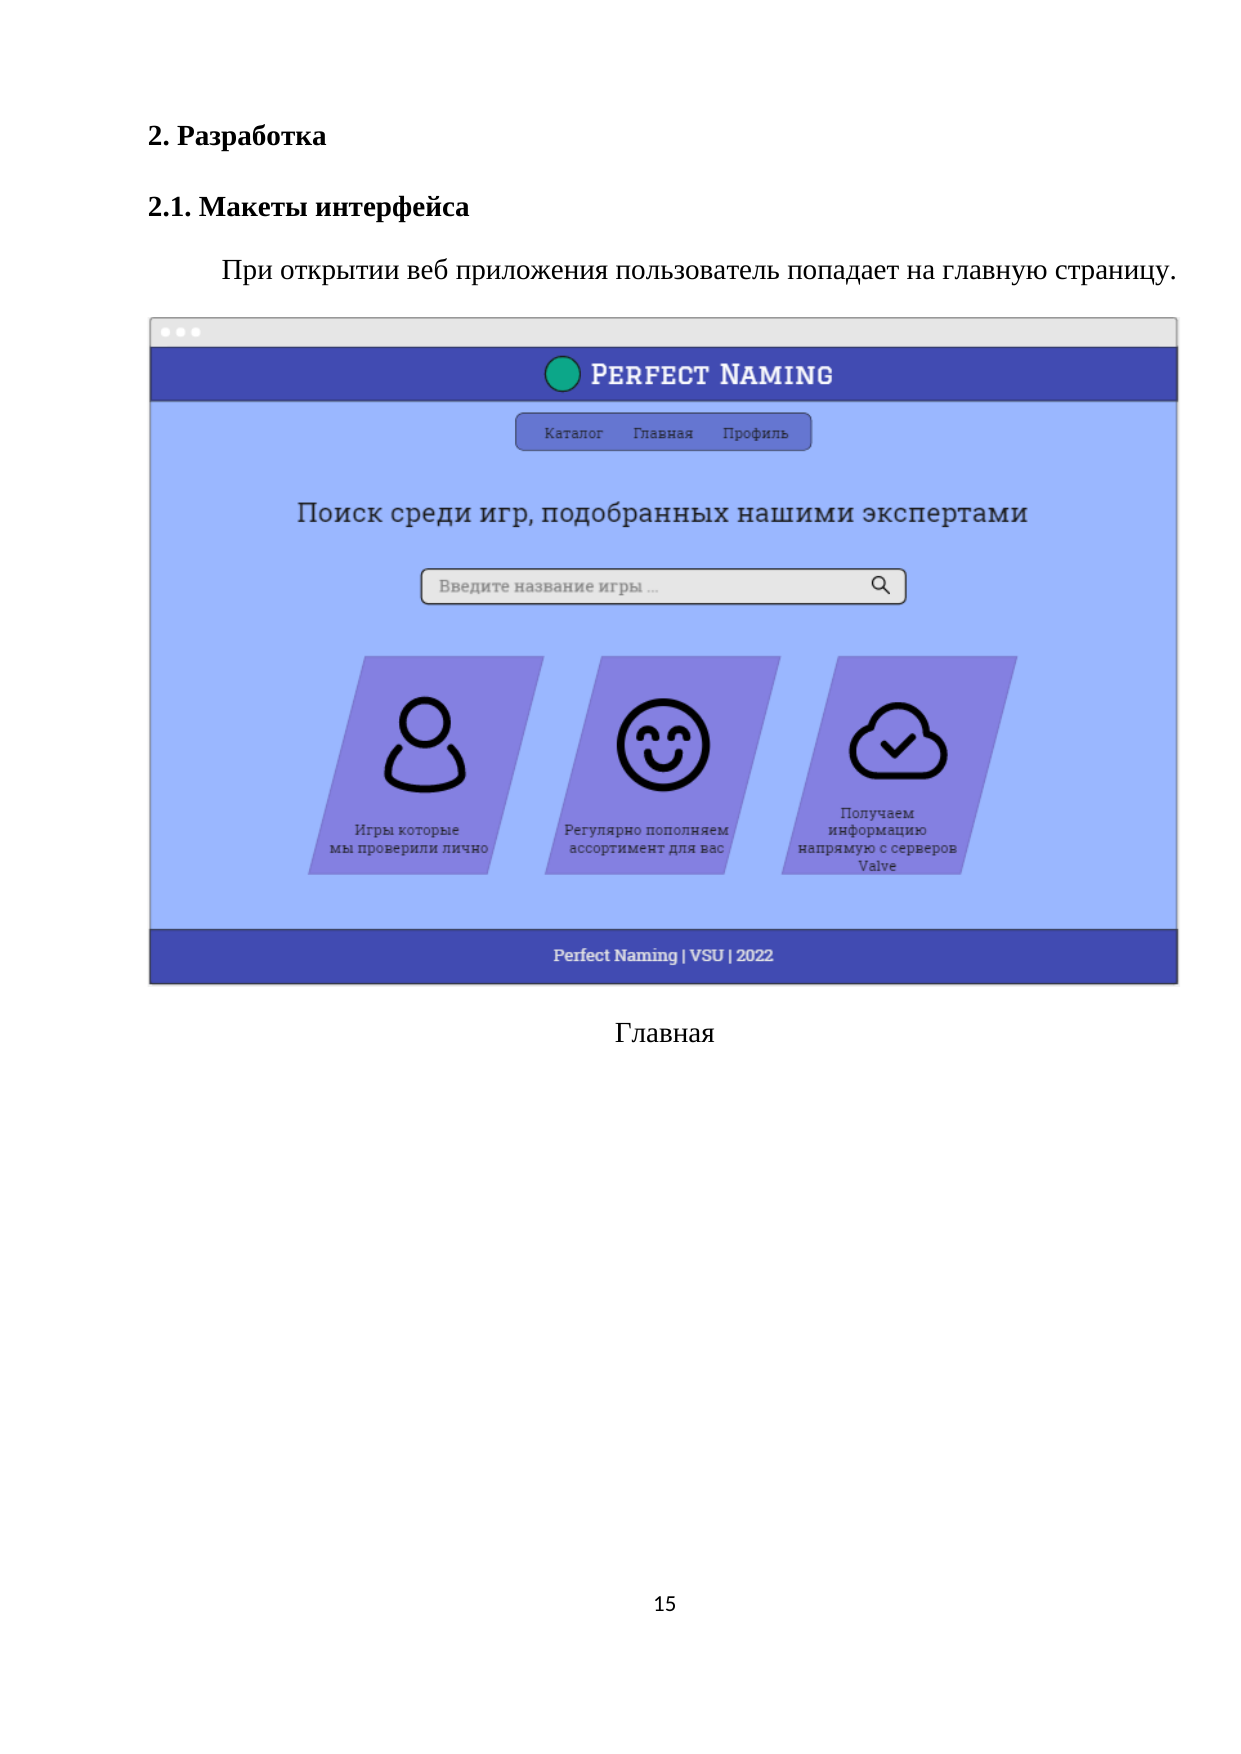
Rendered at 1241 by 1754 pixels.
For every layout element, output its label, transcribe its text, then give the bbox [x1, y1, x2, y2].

subtitle 2. Разработка [148, 118, 1181, 152]
subtitle 2.1. Макеты интерфейса [148, 189, 1181, 223]
text При открытии веб приложения пользователь попадает на главную страницу. [148, 252, 1181, 286]
text Главная [148, 1015, 1181, 1049]
picture [147, 317, 1181, 987]
